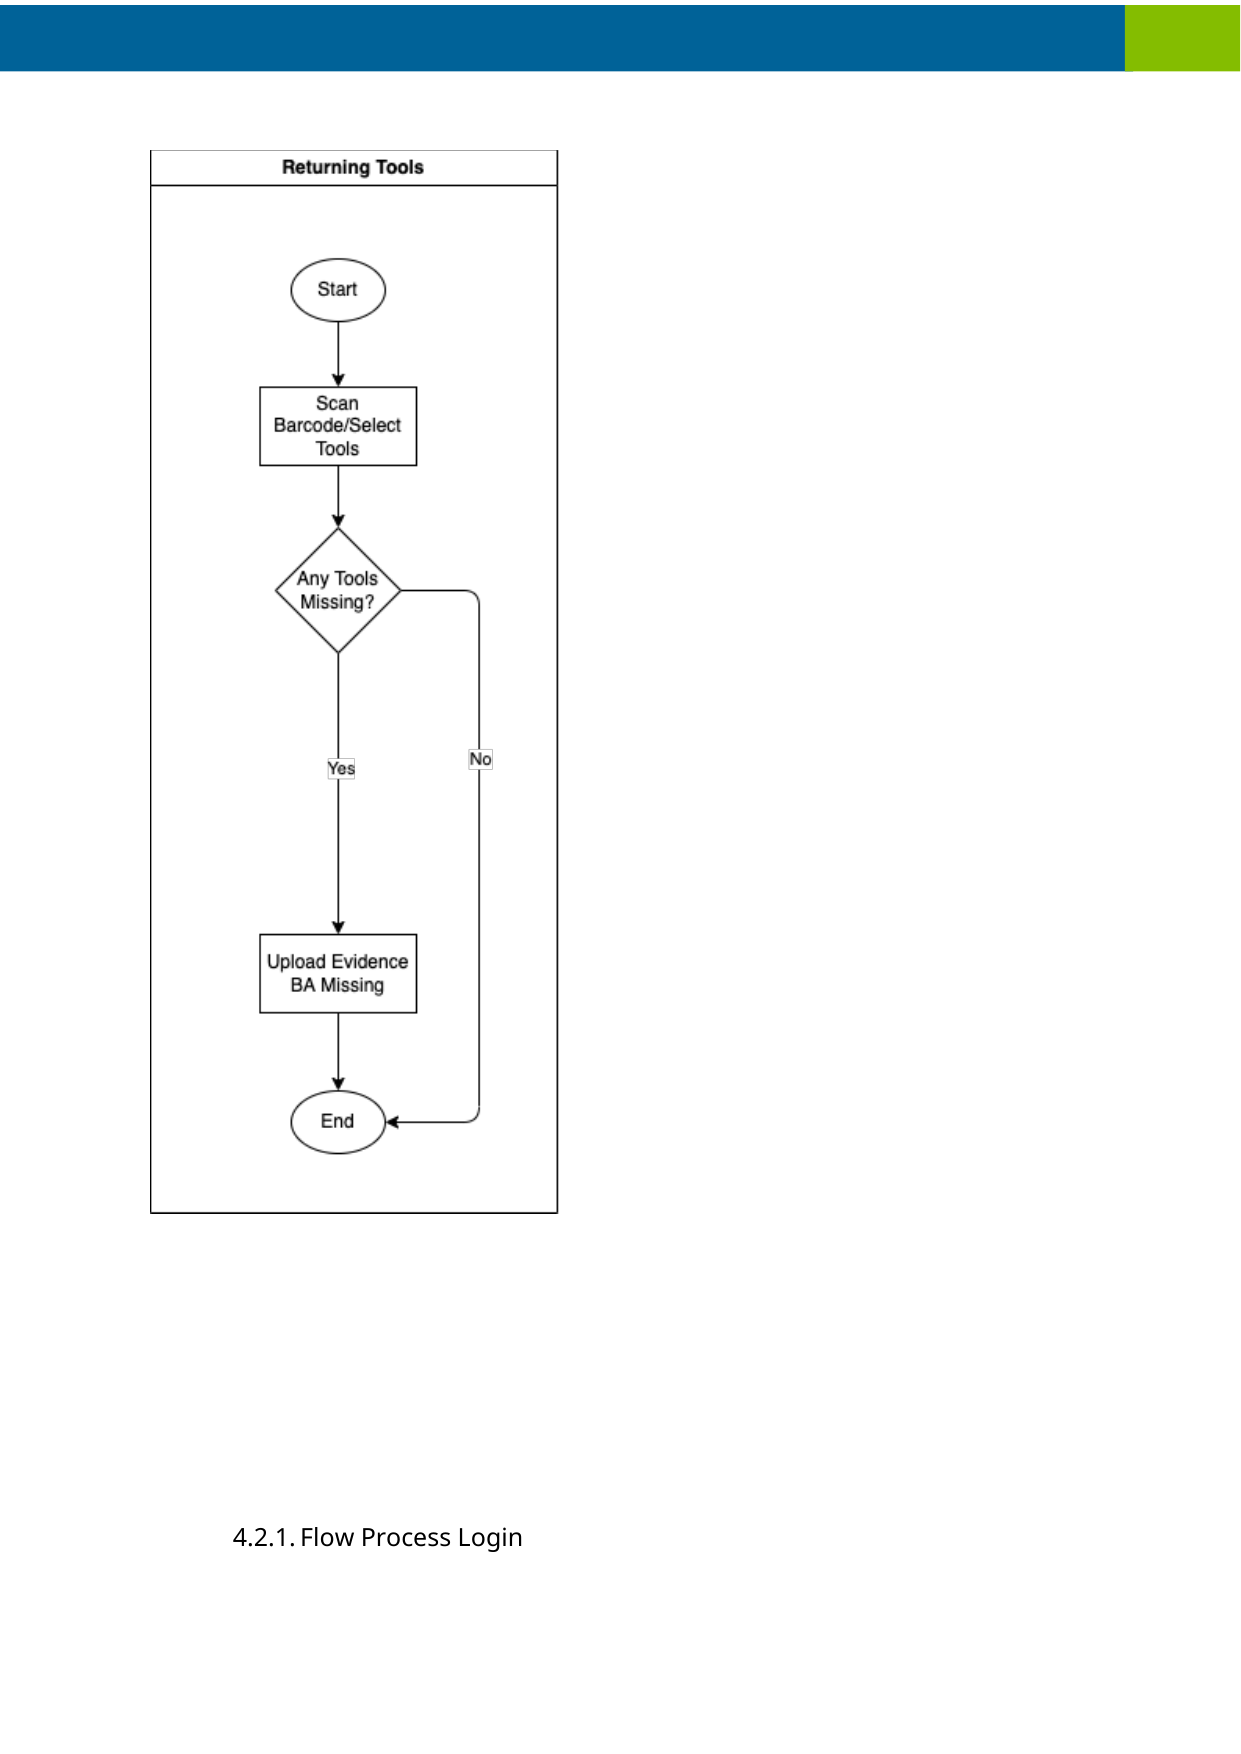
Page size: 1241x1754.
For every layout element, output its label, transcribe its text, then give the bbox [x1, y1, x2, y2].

subtitle Flow Process Login [233, 1519, 1090, 1553]
picture [150, 150, 560, 1214]
